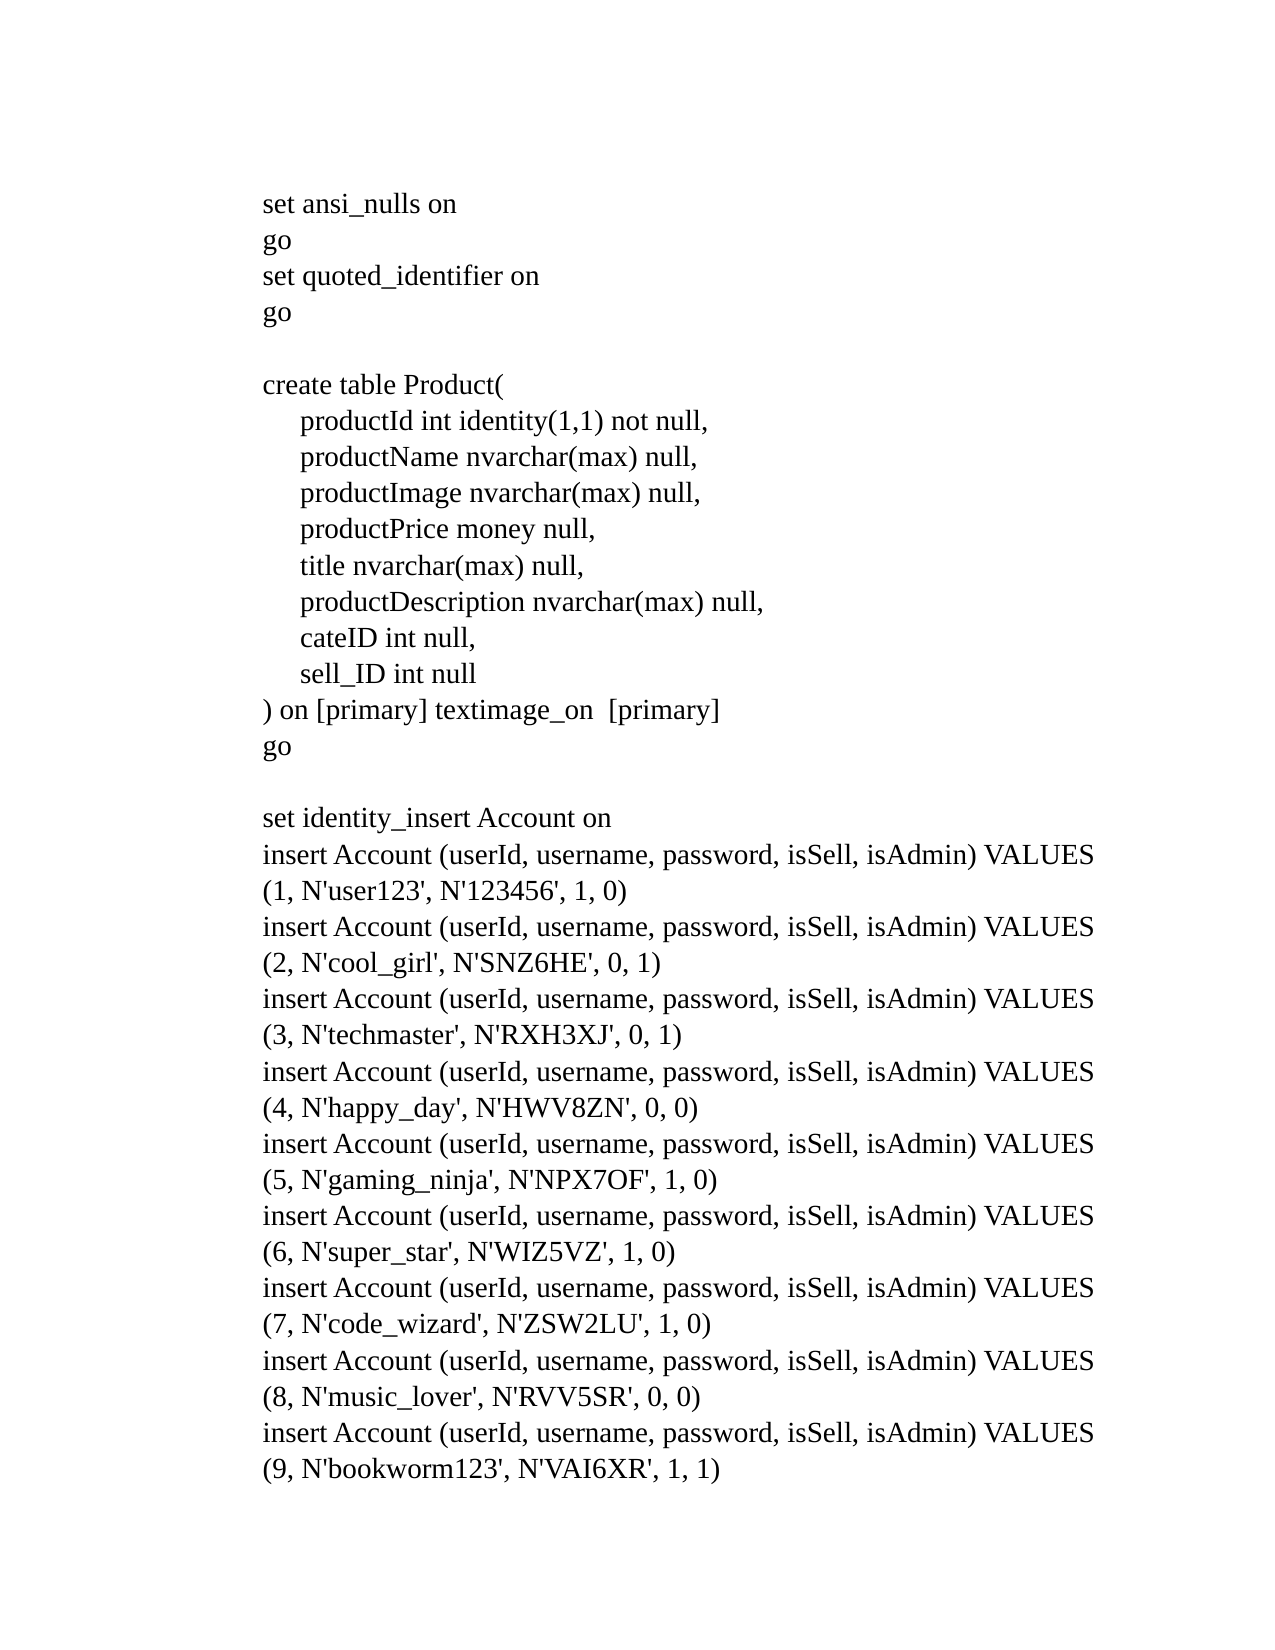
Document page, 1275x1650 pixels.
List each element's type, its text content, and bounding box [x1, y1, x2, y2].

list insert Account (userId, username, password, isSell, isAdmin) VALUES (3, N'techmaster', N'RXH3XJ', 0, 1) [262, 981, 1125, 1051]
list go [262, 728, 1125, 762]
list insert Account (userId, username, password, isSell, isAdmin) VALUES (5, N'gaming_ninja', N'NPX7OF', 1, 0) [262, 1126, 1125, 1196]
list go [262, 222, 1125, 256]
list set ansi_nulls on [262, 186, 1125, 220]
list sell_ID int null [262, 656, 1125, 689]
list cateID int null, [262, 620, 1125, 653]
list productPrice money null, [262, 511, 1125, 545]
list insert Account (userId, username, password, isSell, isAdmin) VALUES (7, N'code_wizard', N'ZSW2LU', 1, 0) [262, 1271, 1125, 1340]
list go [262, 294, 1125, 328]
list title nvarchar(max) null, [262, 548, 1125, 581]
list ) on [primary] textimage_on [primary] [262, 692, 1125, 726]
list insert Account (userId, username, password, isSell, isAdmin) VALUES (6, N'super_star', N'WIZ5VZ', 1, 0) [262, 1198, 1125, 1268]
list productId int identity(1,1) not null, [262, 403, 1125, 437]
list insert Account (userId, username, password, isSell, isAdmin) VALUES (1, N'user123', N'123456', 1, 0) [262, 837, 1125, 906]
list set quoted_identifier on [262, 258, 1125, 292]
list insert Account (userId, username, password, isSell, isAdmin) VALUES (4, N'happy_day', N'HWV8ZN', 0, 0) [262, 1054, 1125, 1123]
list set identity_insert Account on [262, 801, 1125, 834]
list create table Product( [262, 367, 1125, 400]
list insert Account (userId, username, password, isSell, isAdmin) VALUES (9, N'bookworm123', N'VAI6XR', 1, 1) [262, 1415, 1125, 1485]
list insert Account (userId, username, password, isSell, isAdmin) VALUES (2, N'cool_girl', N'SNZ6HE', 0, 1) [262, 909, 1125, 979]
list productDescription nvarchar(max) null, [262, 584, 1125, 617]
list productImage nvarchar(max) null, [262, 475, 1125, 509]
list insert Account (userId, username, password, isSell, isAdmin) VALUES (8, N'music_lover', N'RVV5SR', 0, 0) [262, 1343, 1125, 1412]
list productName nvarchar(max) null, [262, 439, 1125, 473]
